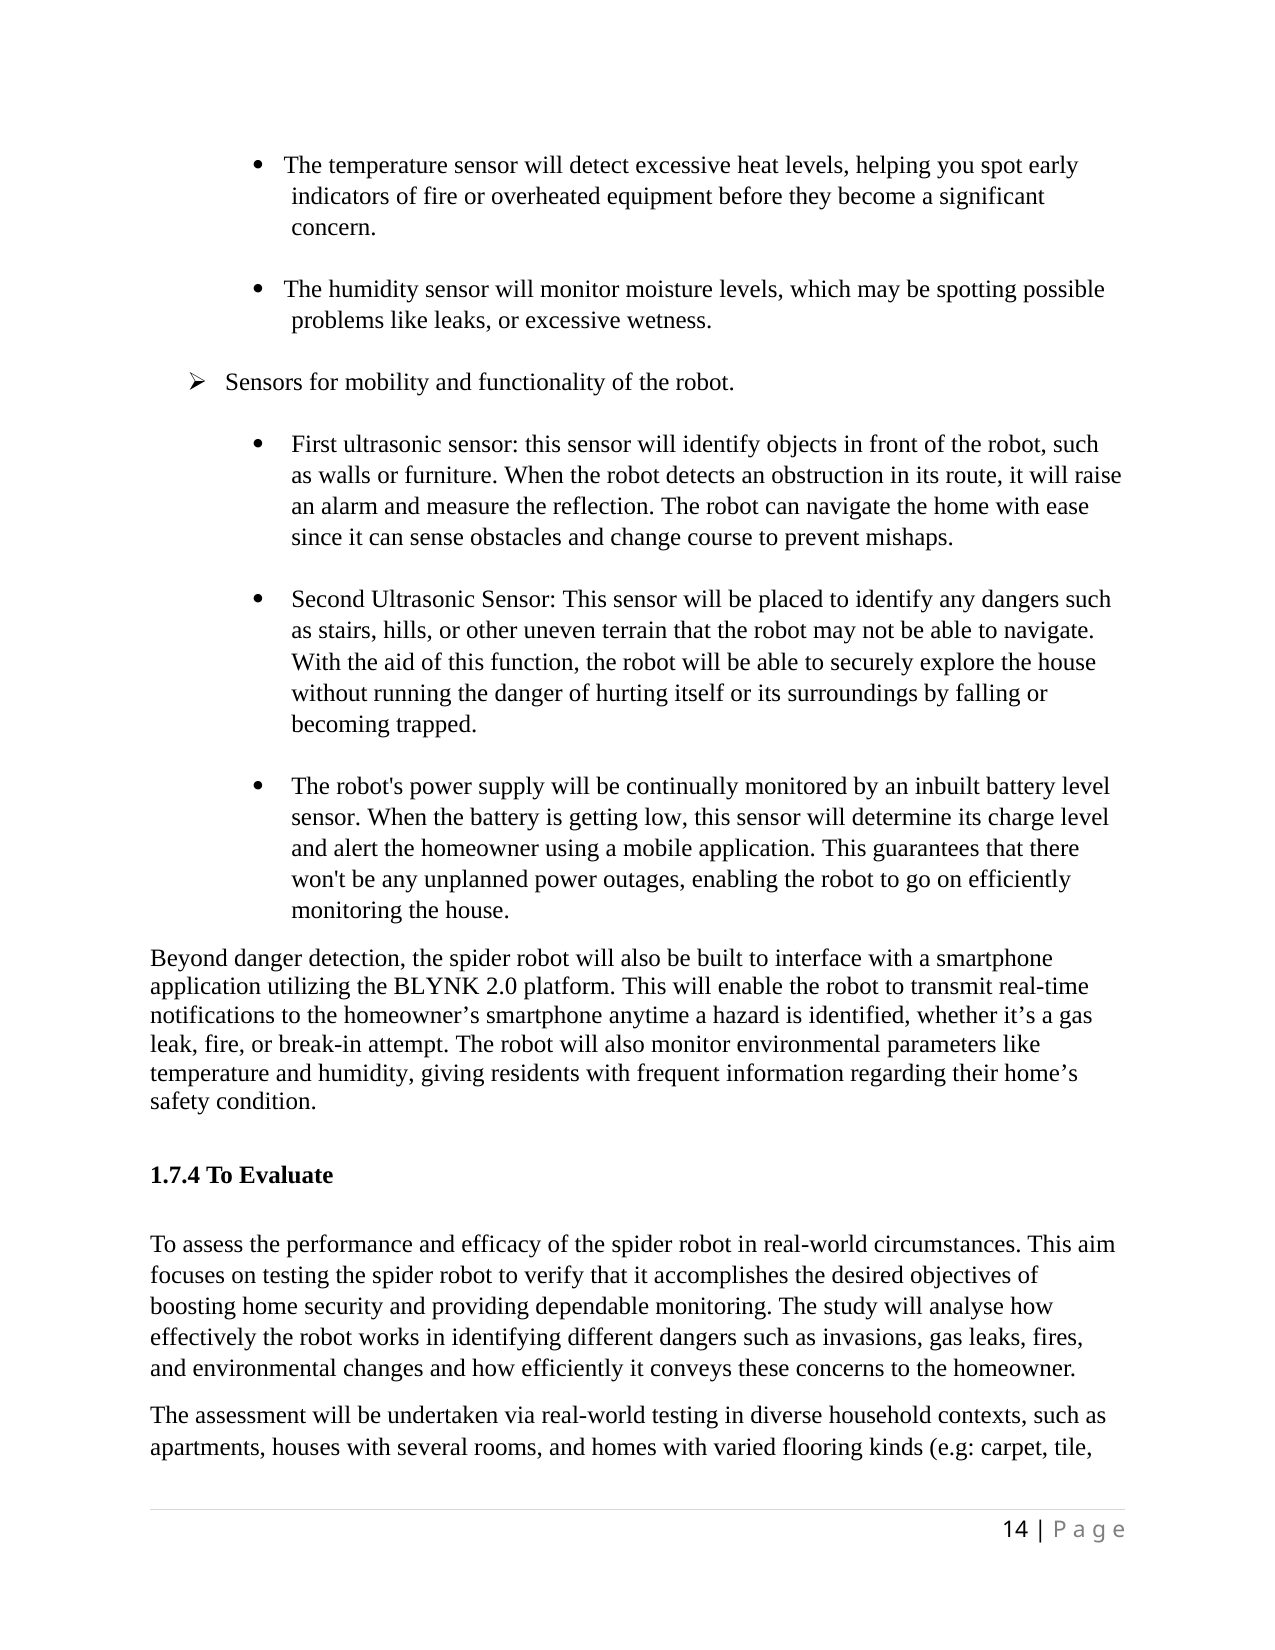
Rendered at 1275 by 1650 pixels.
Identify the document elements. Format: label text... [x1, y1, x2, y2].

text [150, 1401, 1125, 1460]
list First ultrasonic sensor: this sensor will identify objects in front of the robot, such as walls or furniture. When the robot detects an obstruction in its route, it will raise an alarm and measure the reflection. The robot can navigate the home with ease since it can sense obstacles and change course to prevent mishaps. [253, 429, 1125, 551]
text To assess the performance and efficacy of the spider robot in real-world circumstances. This aim focuses on testing the spider robot to verify that it accomplishes the desired objectives of boosting home security and providing dependable monitoring. The study will analyse how effectively the robot works in identifying different dangers such as invasions, gas leaks, fires, and environmental changes and how efficiently it conveys these concerns to the homeowner. [150, 1229, 1125, 1382]
subtitle 1.7.4 To Evaluate [150, 1161, 1125, 1189]
list The temperature sensor will detect excessive heat levels, helping you spot early indicators of fire or overheated equipment before they become a significant concern. [253, 150, 1125, 241]
list The humidity sensor will monitor moisture levels, which may be spotting possible problems like leaks, or excessive wetness. [253, 274, 1125, 334]
list The robot's power supply will be continually monitored by an inbuilt battery level sensor. When the battery is getting low, this sensor will determine its charge level and alert the homeowner using a mobile application. This guarantees that there won't be any unplanned power outages, enabling the robot to go on efficiently monitoring the house. [253, 771, 1125, 924]
text Beyond danger detection, the spider robot will also be built to interface with a smartphone application utilizing the BLYNK 2.0 platform. This will enable the robot to transmit real-time notifications to the homeowner’s smartphone anytime a hazard is identified, whether it’s a gas leak, fire, or break-in attempt. The robot will also monitor environmental parameters like temperature and humidity, giving residents with frequent information regarding their home’s safety condition. [150, 943, 1125, 1115]
list Second Ultrasonic Sensor: This sensor will be placed to identify any dangers such as stairs, hills, or other uneven terrain that the robot may not be able to navigate. With the aid of this function, the robot will be able to securely explore the house without running the danger of hurting itself or its surroundings by falling or becoming trapped. [253, 584, 1125, 737]
list Sensors for mobility and functionality of the robot. [187, 367, 1125, 396]
